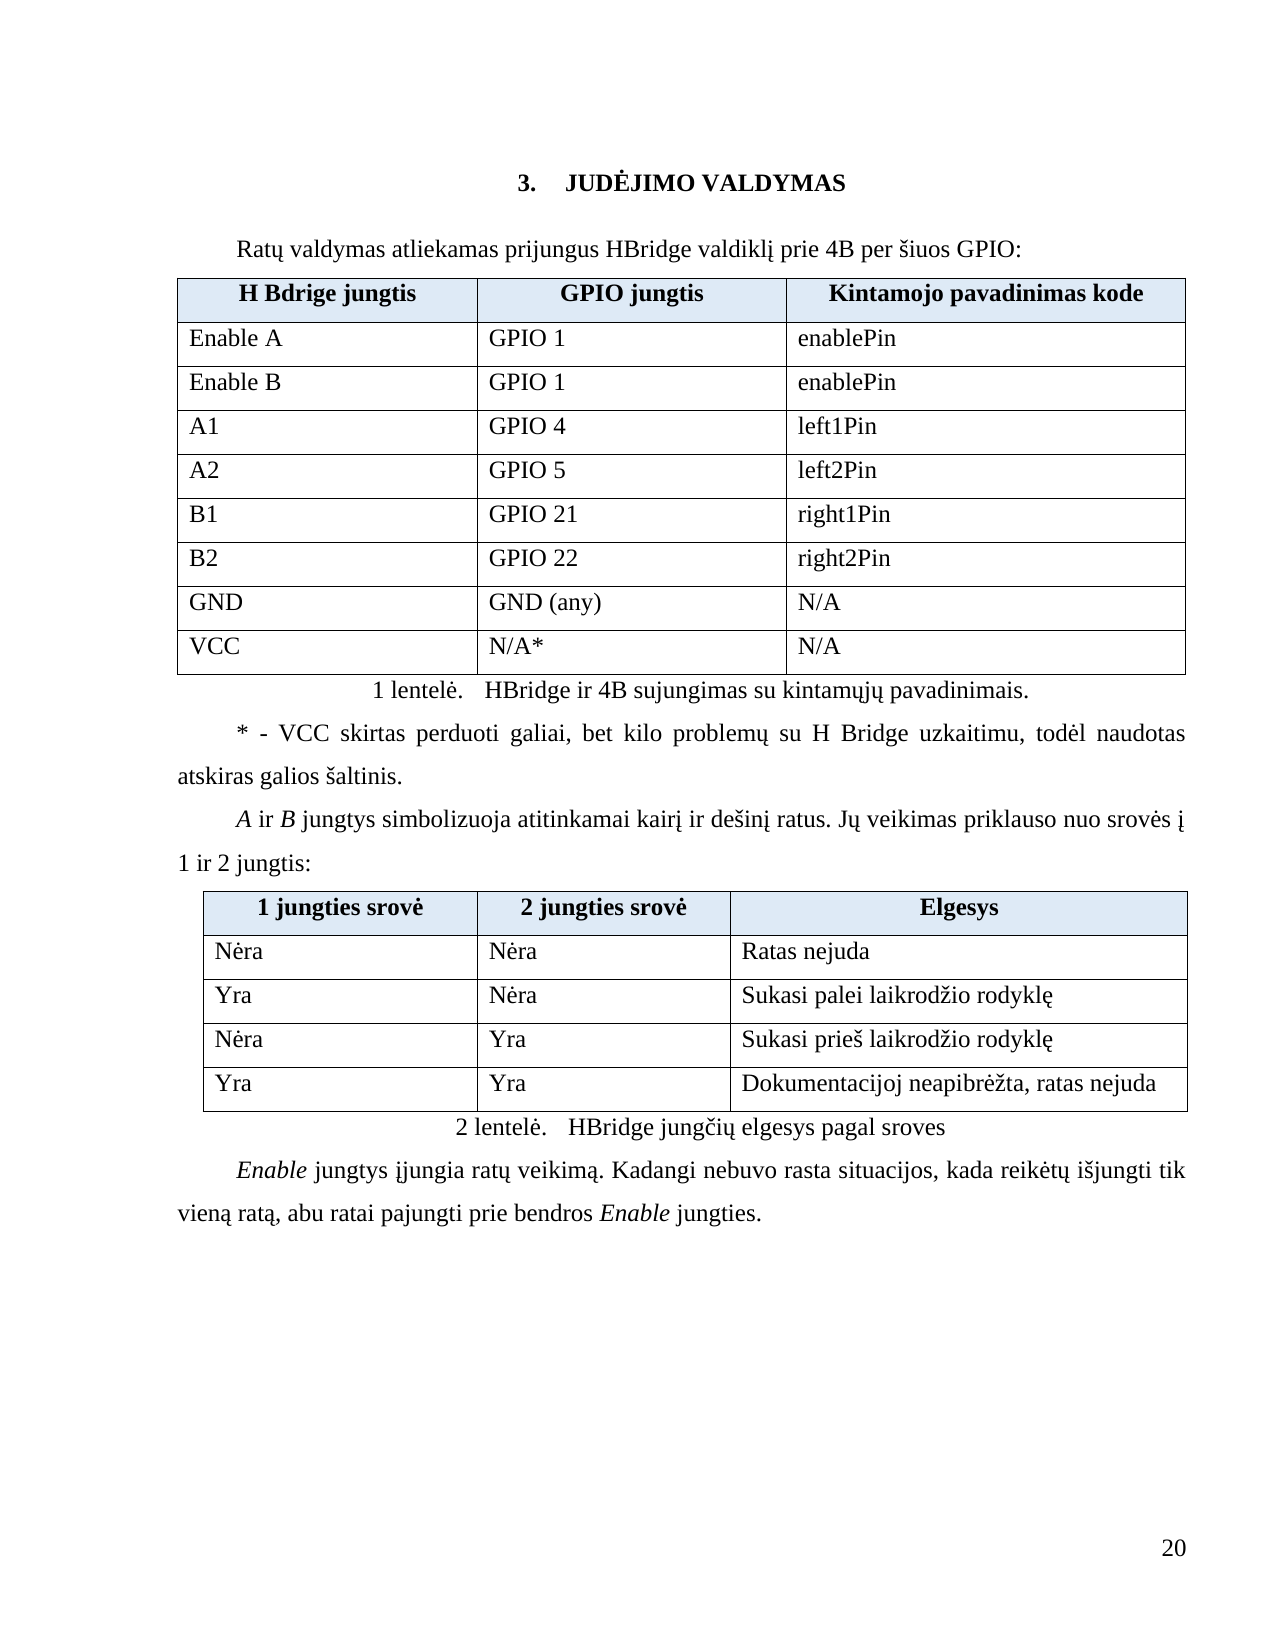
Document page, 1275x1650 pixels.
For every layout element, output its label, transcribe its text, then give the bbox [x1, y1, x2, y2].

table_cell right2Pin [787, 543, 1185, 586]
text A ir B jungtys simbolizuoja atitinkamai kairį ir dešinį ratus. Jų veikimas priklauso nuo srovės į 1 ir 2 jungtis: [177, 804, 1186, 876]
table_header 2 jungties srovė [478, 892, 730, 935]
table_header Elgesys [731, 892, 1187, 935]
table_cell left2Pin [787, 455, 1185, 498]
table_cell Sukasi prieš laikrodžio rodyklę [731, 1024, 1187, 1067]
text Enable jungtys įjungia ratų veikimą. Kadangi nebuvo rasta situacijos, kada reikėtų išjungti tik vieną ratą, abu ratai pajungti prie bendros Enable jungties. [177, 1155, 1186, 1227]
table_cell GPIO 5 [478, 455, 786, 498]
text * - VCC skirtas perduoti galiai, bet kilo problemų su H Bridge uzkaitimu, todėl naudotas atskiras galios šaltinis. [177, 718, 1186, 790]
table_cell enablePin [787, 367, 1185, 410]
table_cell right1Pin [787, 499, 1185, 542]
text HBridge jungčių elgesys pagal sroves [215, 1112, 1186, 1141]
table_cell Nėra [478, 936, 730, 979]
table_cell Yra [204, 1068, 477, 1111]
table_cell N/A* [478, 631, 786, 674]
table_cell GPIO 4 [478, 411, 786, 454]
text HBridge ir 4B sujungimas su kintamųjų pavadinimais. [215, 675, 1186, 704]
table_header H Bdrige jungtis [178, 279, 477, 322]
table_cell left1Pin [787, 411, 1185, 454]
table_cell N/A [787, 631, 1185, 674]
table_cell Enable A [178, 323, 477, 366]
table_cell Dokumentacijoj neapibrėžta, ratas nejuda [731, 1068, 1187, 1111]
table_cell GPIO 1 [478, 323, 786, 366]
table_cell Ratas nejuda [731, 936, 1187, 979]
table_header 1 jungties srovė [204, 892, 477, 935]
table_cell Nėra [204, 936, 477, 979]
table_cell Nėra [204, 1024, 477, 1067]
table_cell GPIO 1 [478, 367, 786, 410]
table_header GPIO jungtis [478, 279, 786, 322]
table_cell VCC [178, 631, 477, 674]
table_cell Yra [204, 980, 477, 1023]
table_cell Enable B [178, 367, 477, 410]
text JUDĖJIMO VALDYMAS [177, 168, 1186, 197]
table_cell Nėra [478, 980, 730, 1023]
text Ratų valdymas atliekamas prijungus HBridge valdiklį prie 4B per šiuos GPIO: [177, 234, 1186, 263]
table_cell B2 [178, 543, 477, 586]
table_cell Yra [478, 1068, 730, 1111]
table_cell A1 [178, 411, 477, 454]
table_cell GND (any) [478, 587, 786, 630]
table_cell GND [178, 587, 477, 630]
table_cell Yra [478, 1024, 730, 1067]
table_cell enablePin [787, 323, 1185, 366]
table_cell GPIO 22 [478, 543, 786, 586]
table_header Kintamojo pavadinimas kode [787, 279, 1185, 322]
table_cell Sukasi palei laikrodžio rodyklę [731, 980, 1187, 1023]
table_cell GPIO 21 [478, 499, 786, 542]
table_cell B1 [178, 499, 477, 542]
table_cell N/A [787, 587, 1185, 630]
table_cell A2 [178, 455, 477, 498]
